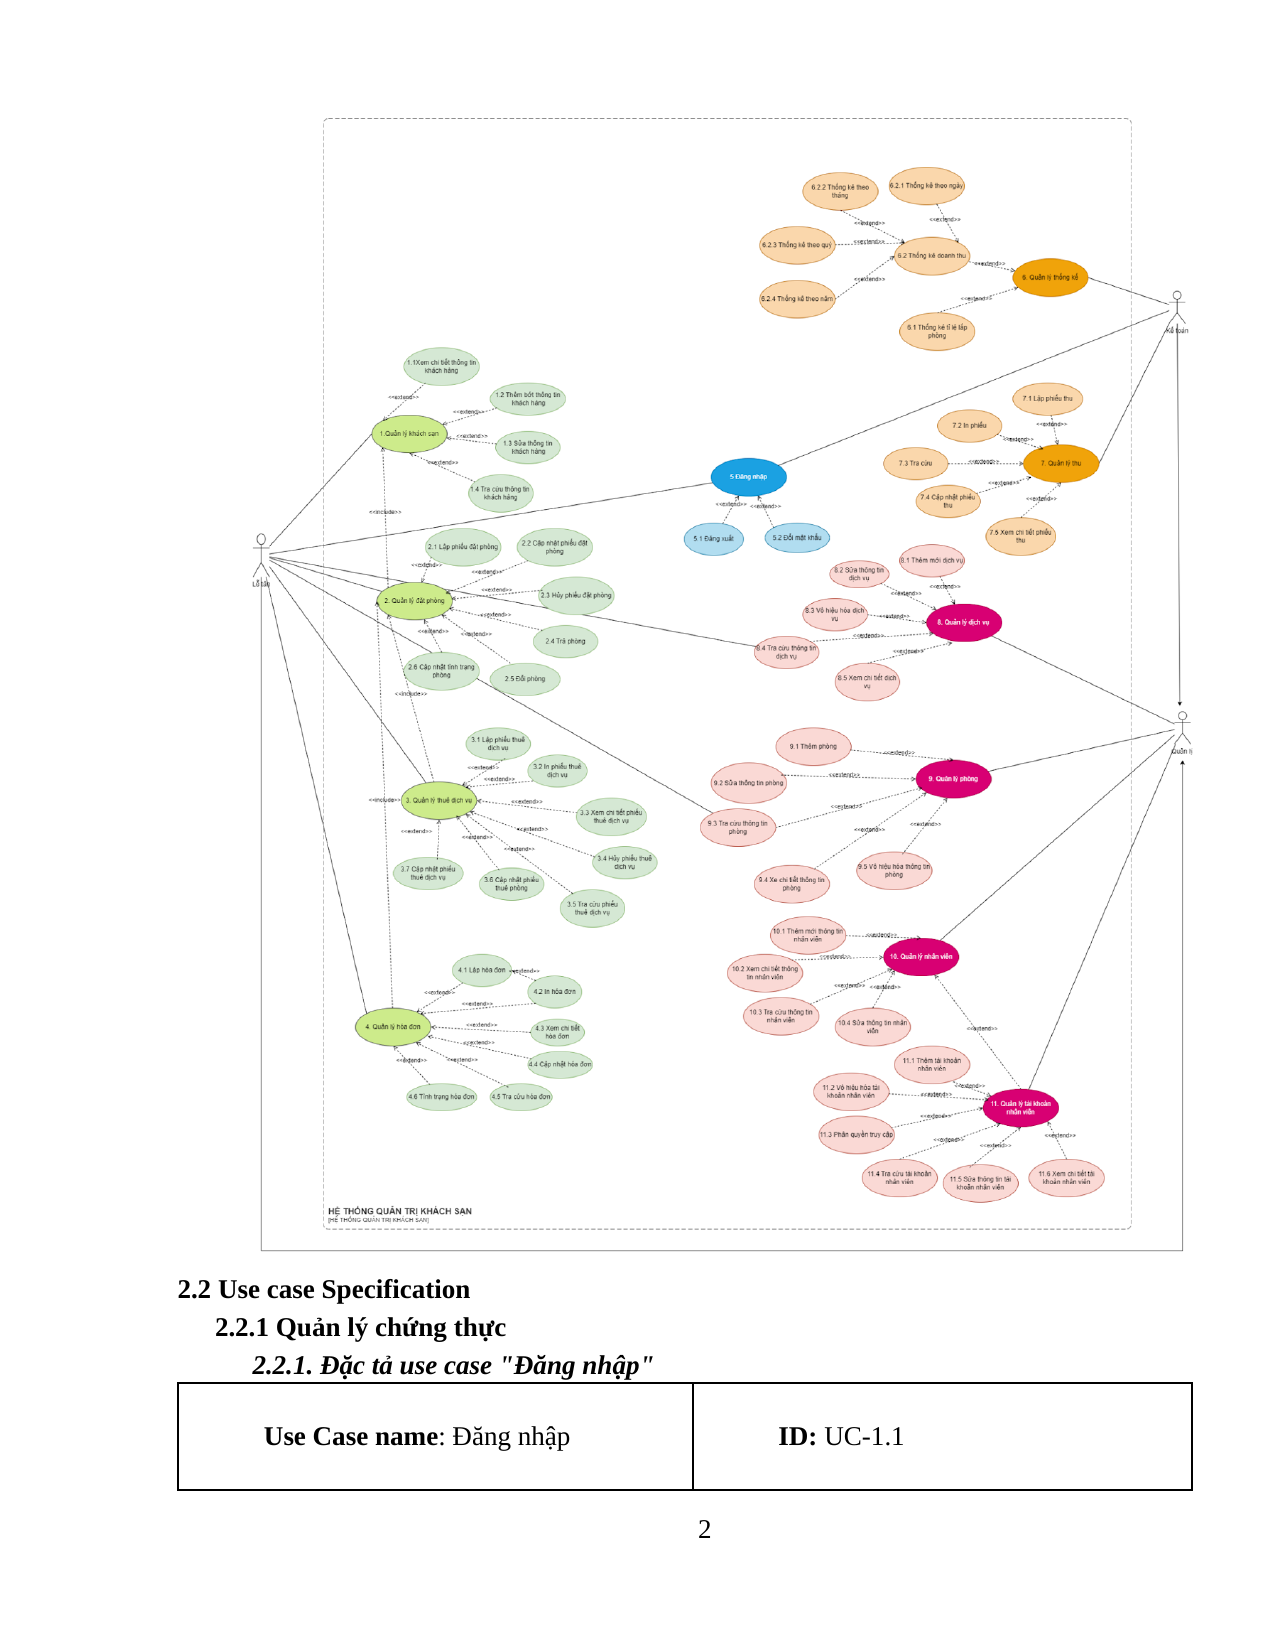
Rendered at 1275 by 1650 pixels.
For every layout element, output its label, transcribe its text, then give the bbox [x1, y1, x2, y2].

table_header ID: UC-1.1 [694, 1384, 1191, 1489]
subtitle 2.2.1 Quản lý chứng thực [215, 1311, 1157, 1342]
table_header Use Case name: Đăng nhập [179, 1384, 692, 1489]
subtitle 2.2.1. Đặc tả use case "Đăng nhập" [177, 1349, 1157, 1380]
subtitle 2.2 Use case Specification [177, 1273, 1157, 1304]
picture [252, 118, 1193, 1255]
